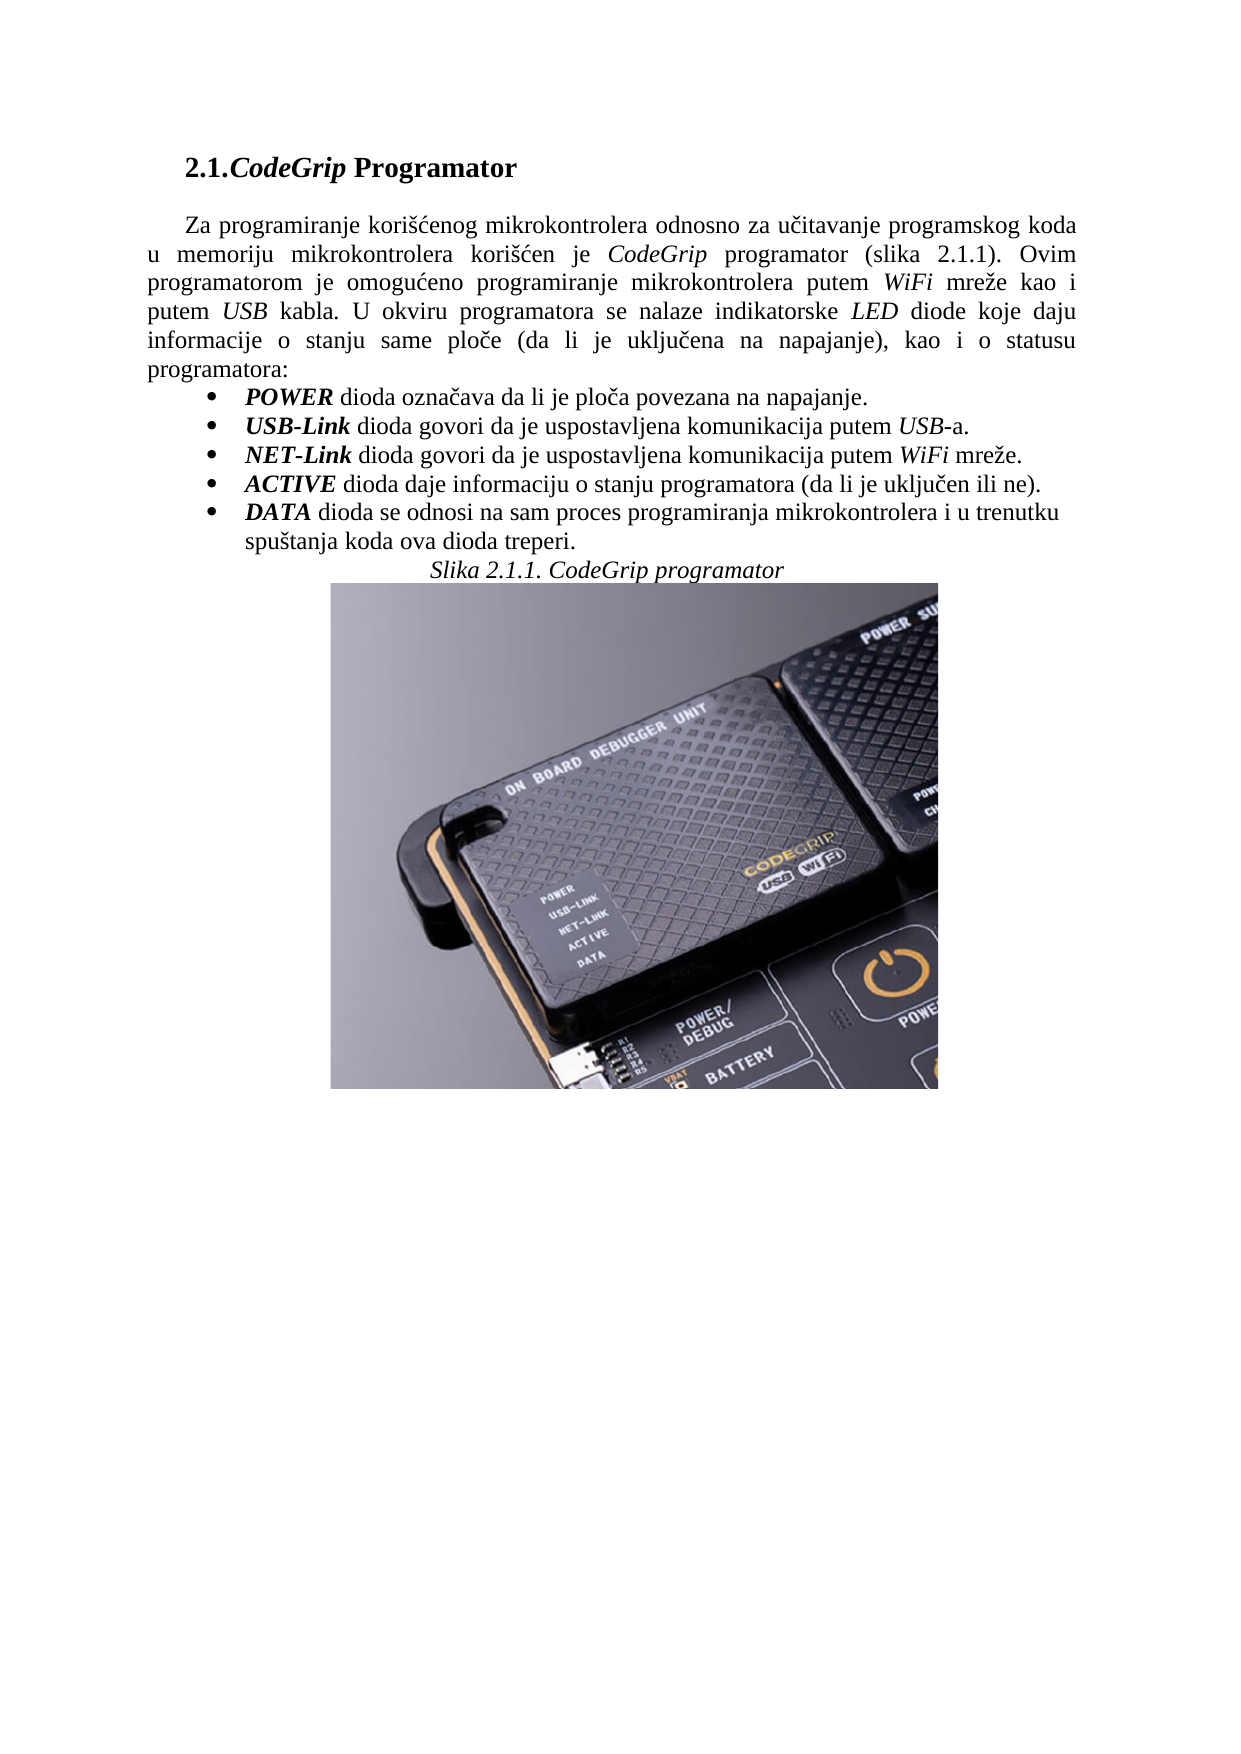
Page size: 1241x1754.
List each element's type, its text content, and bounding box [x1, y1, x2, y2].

list NET-Link dioda govori da je uspostavljena komunikacija putem WiFi mreže. [207, 440, 1122, 469]
text Za programiranje korišćenog mikrokontrolera odnosno za učitavanje programskog koda u memoriju mikrokontrolera korišćen je CodeGrip programator (slika 2.1.1). Ovim programatorom je omogućeno programiranje mikrokontrolera putem WiFi mreže kao i putem USB kabla. U okviru programatora se nalaze indikatorske LED diode koje daju informacije o stanju same ploče (da li je uključena na napajanje), kao i o statusu programatora: [147, 210, 1077, 382]
list DATA dioda se odnosi na sam proces programiranja mikrokontrolera i u trenutku spuštanja koda ova dioda treperi. [207, 497, 1069, 555]
subtitle CodeGrip Programator [184, 150, 1122, 183]
list ACTIVE dioda daje informaciju o stanju programatora (da li je uključen ili ne). [207, 469, 1122, 497]
text Slika 2.1.1. CodeGrip programator [147, 555, 1069, 584]
list USB-Link dioda govori da je uspostavljena komunikacija putem USB-a. [207, 411, 1122, 440]
list POWER dioda označava da li je ploča povezana na napajanje. [207, 382, 1122, 411]
picture [330, 583, 939, 1089]
